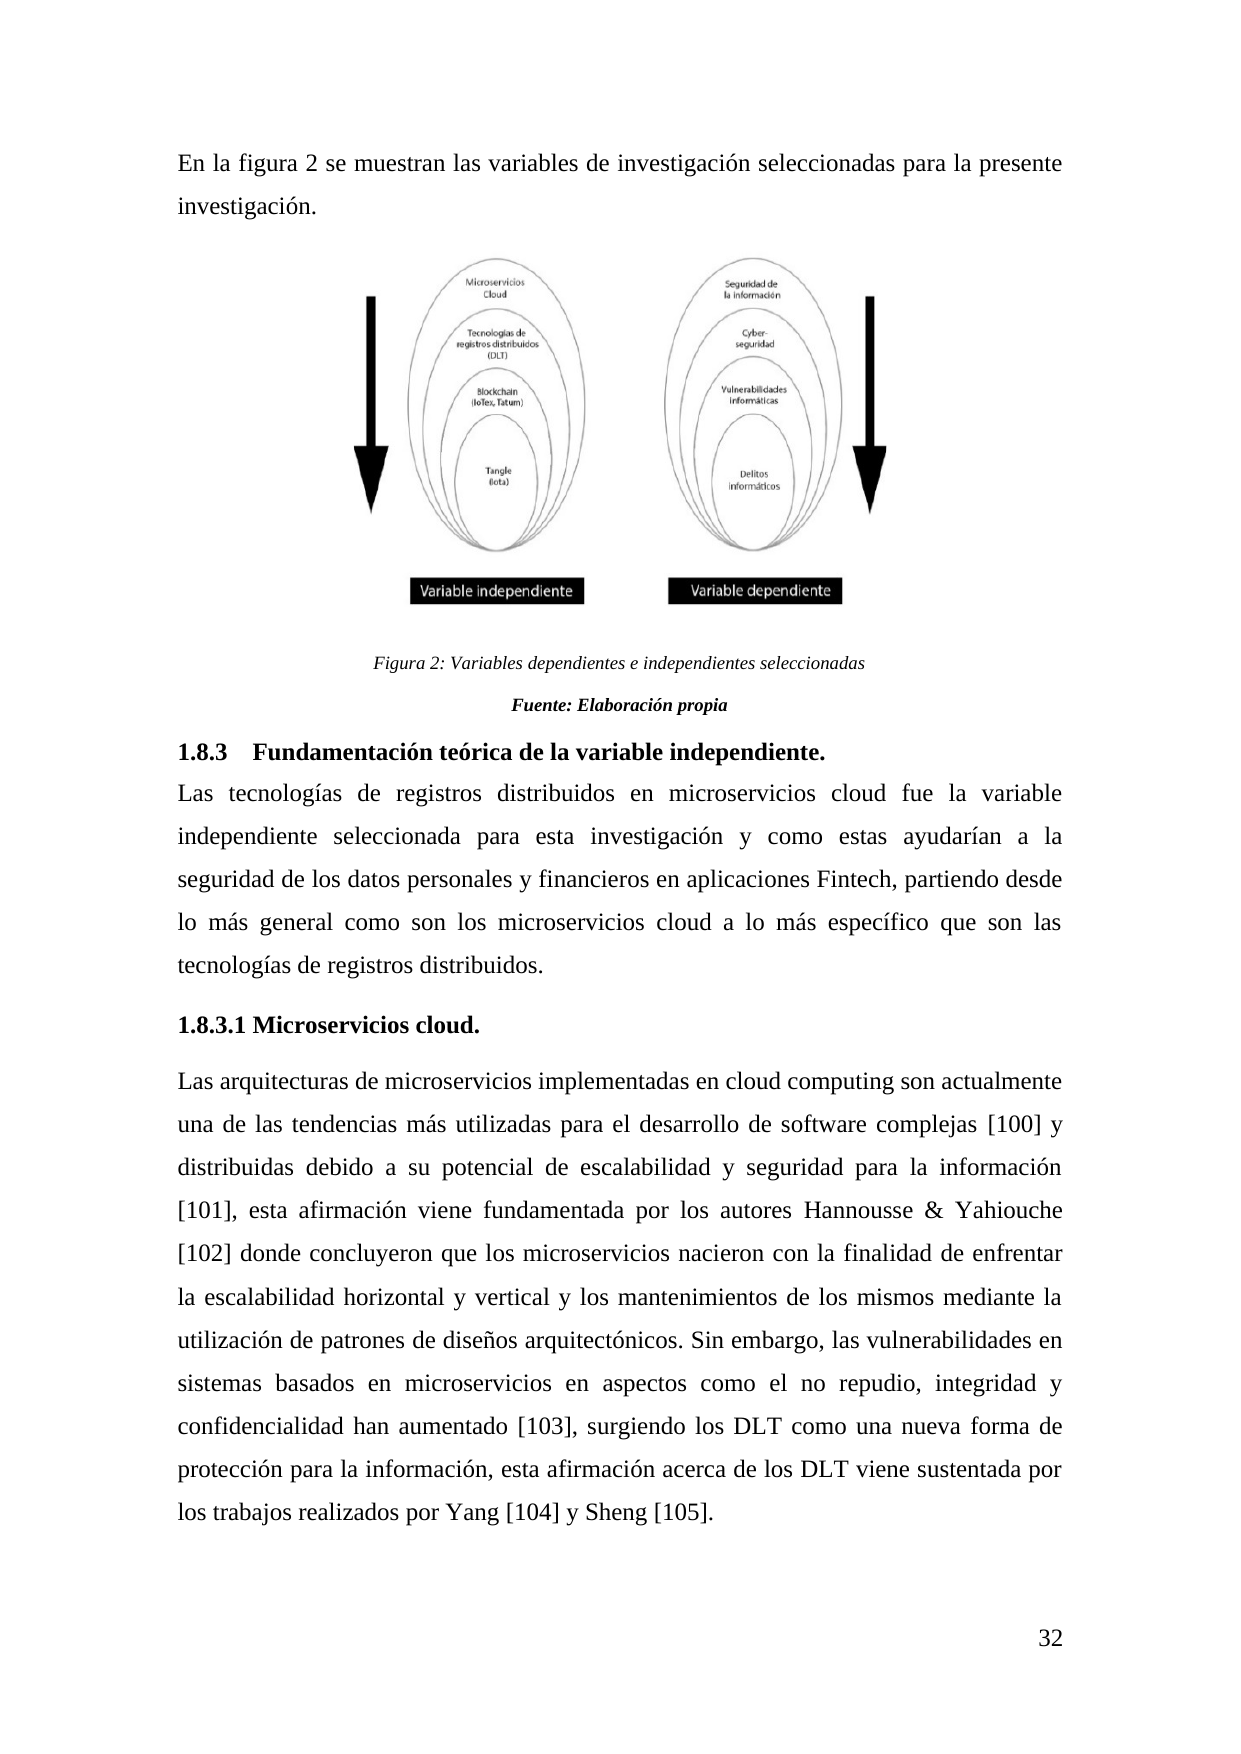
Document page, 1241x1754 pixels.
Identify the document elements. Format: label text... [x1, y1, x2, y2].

text Las arquitecturas de microservicios implementadas en cloud computing son actualmente una de las tendencias más utilizadas para el desarrollo de software complejas y distribuidas debido a su potencial de escalabilidad y seguridad para la información , esta afirmación viene fundamentada por los autores Hannousse & Yahiouche donde concluyeron que los microservicios nacieron con la finalidad de enfrentar la escalabilidad horizontal y vertical y los mantenimientos de los mismos mediante la utilización de patrones de diseños arquitectónicos. Sin embargo, las vulnerabilidades en sistemas basados en microservicios en aspectos como el no repudio, integridad y confidencialidad han aumentado , surgiendo los DLT como una nueva forma de protección para la información, esta afirmación acerca de los DLT viene sustentada por los trabajos realizados por Yang y Sheng . [177, 1066, 1063, 1526]
text En la figura 2 se muestran las variables de investigación seleccionadas para la presente investigación. [177, 148, 1063, 219]
text Las tecnologías de registros distribuidos en microservicios cloud fue la variable independiente seleccionada para esta investigación y como estas ayudarían a la seguridad de los datos personales y financieros en aplicaciones Fintech, partiendo desde lo más general como son los microservicios cloud a lo más específico que son las tecnologías de registros distribuidos. [177, 778, 1063, 979]
list Microservicios cloud. [177, 1010, 1063, 1039]
text Figura 2: Variables dependientes e independientes seleccionadas [177, 652, 1063, 673]
list Fundamentación teórica de la variable independiente. [177, 737, 1063, 766]
text Fuente: Elaboración propia [177, 694, 1063, 716]
picture [353, 250, 887, 621]
